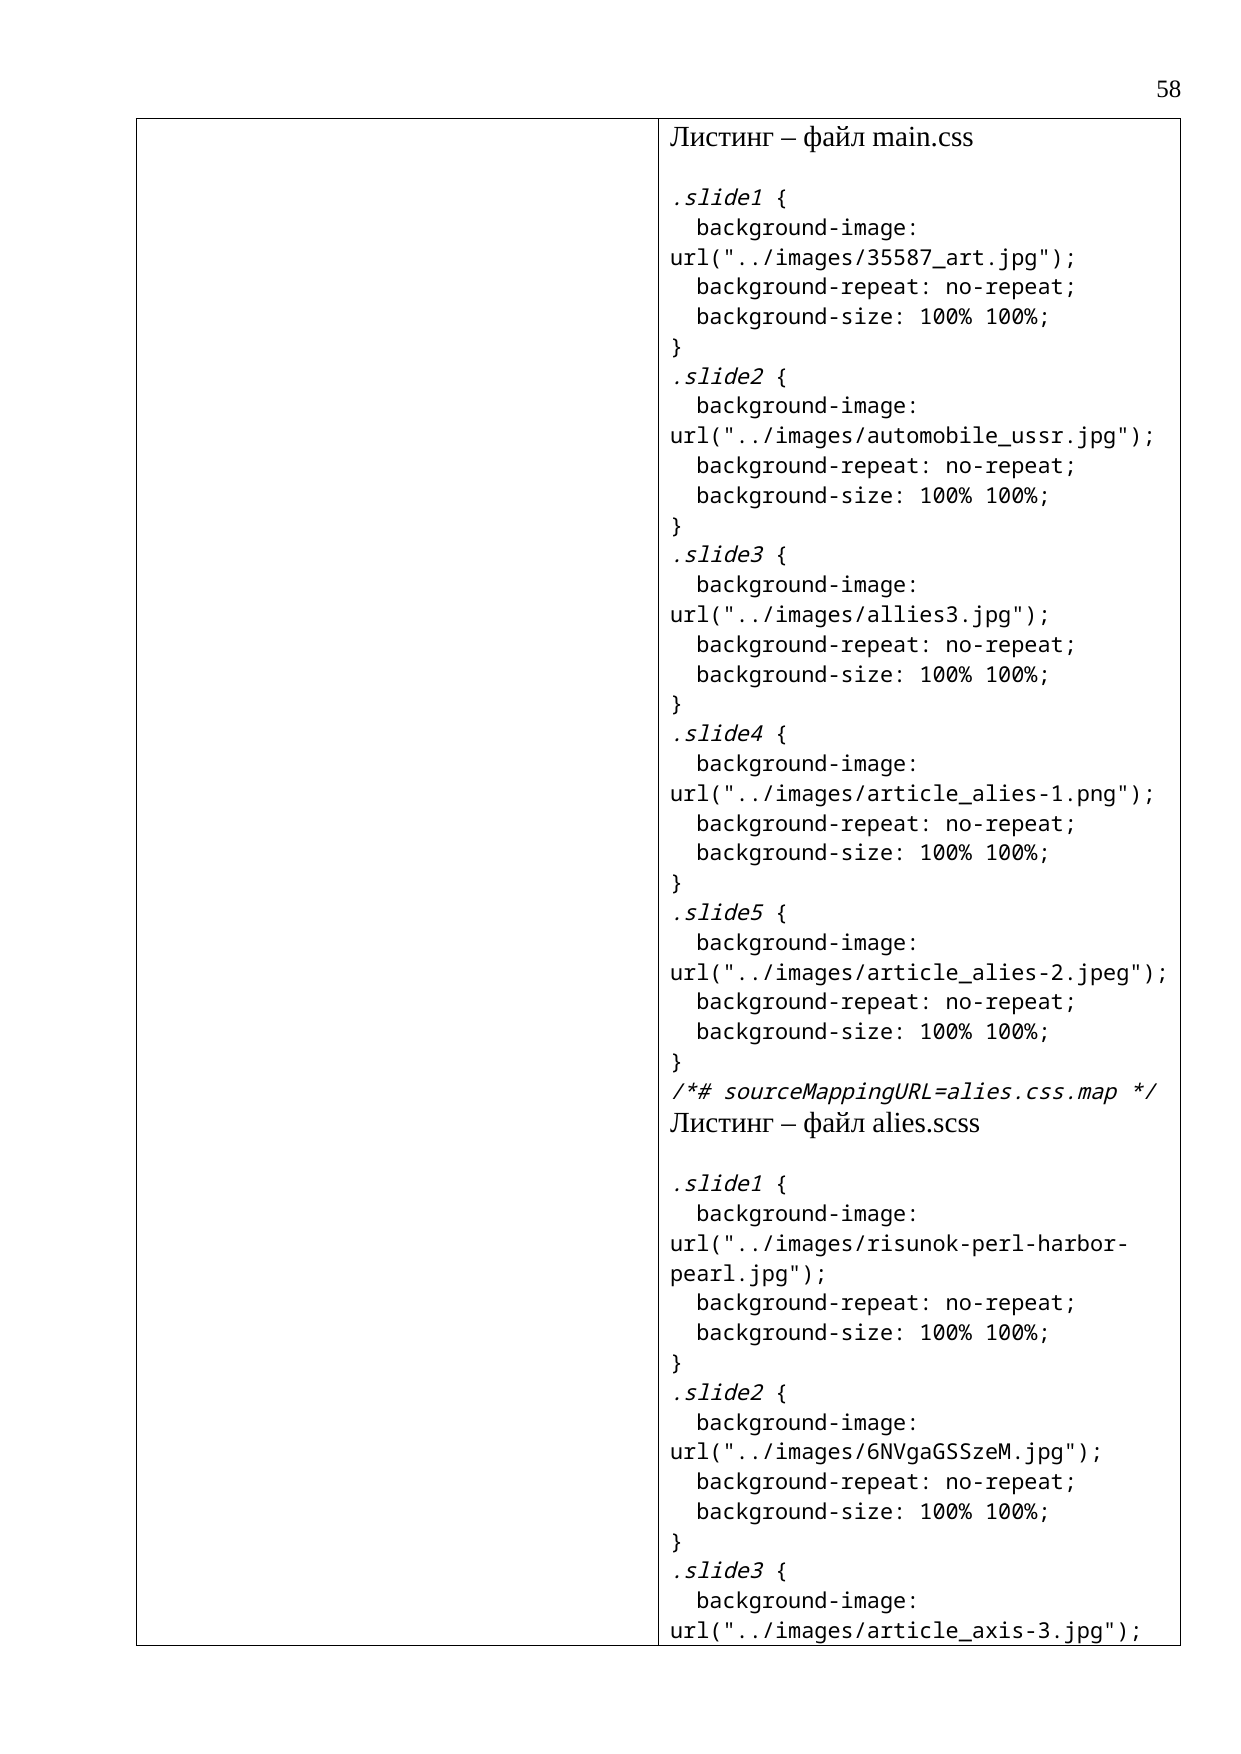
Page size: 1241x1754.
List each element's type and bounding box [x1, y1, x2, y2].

table_header [137, 119, 658, 1645]
table_header [659, 119, 1180, 1645]
